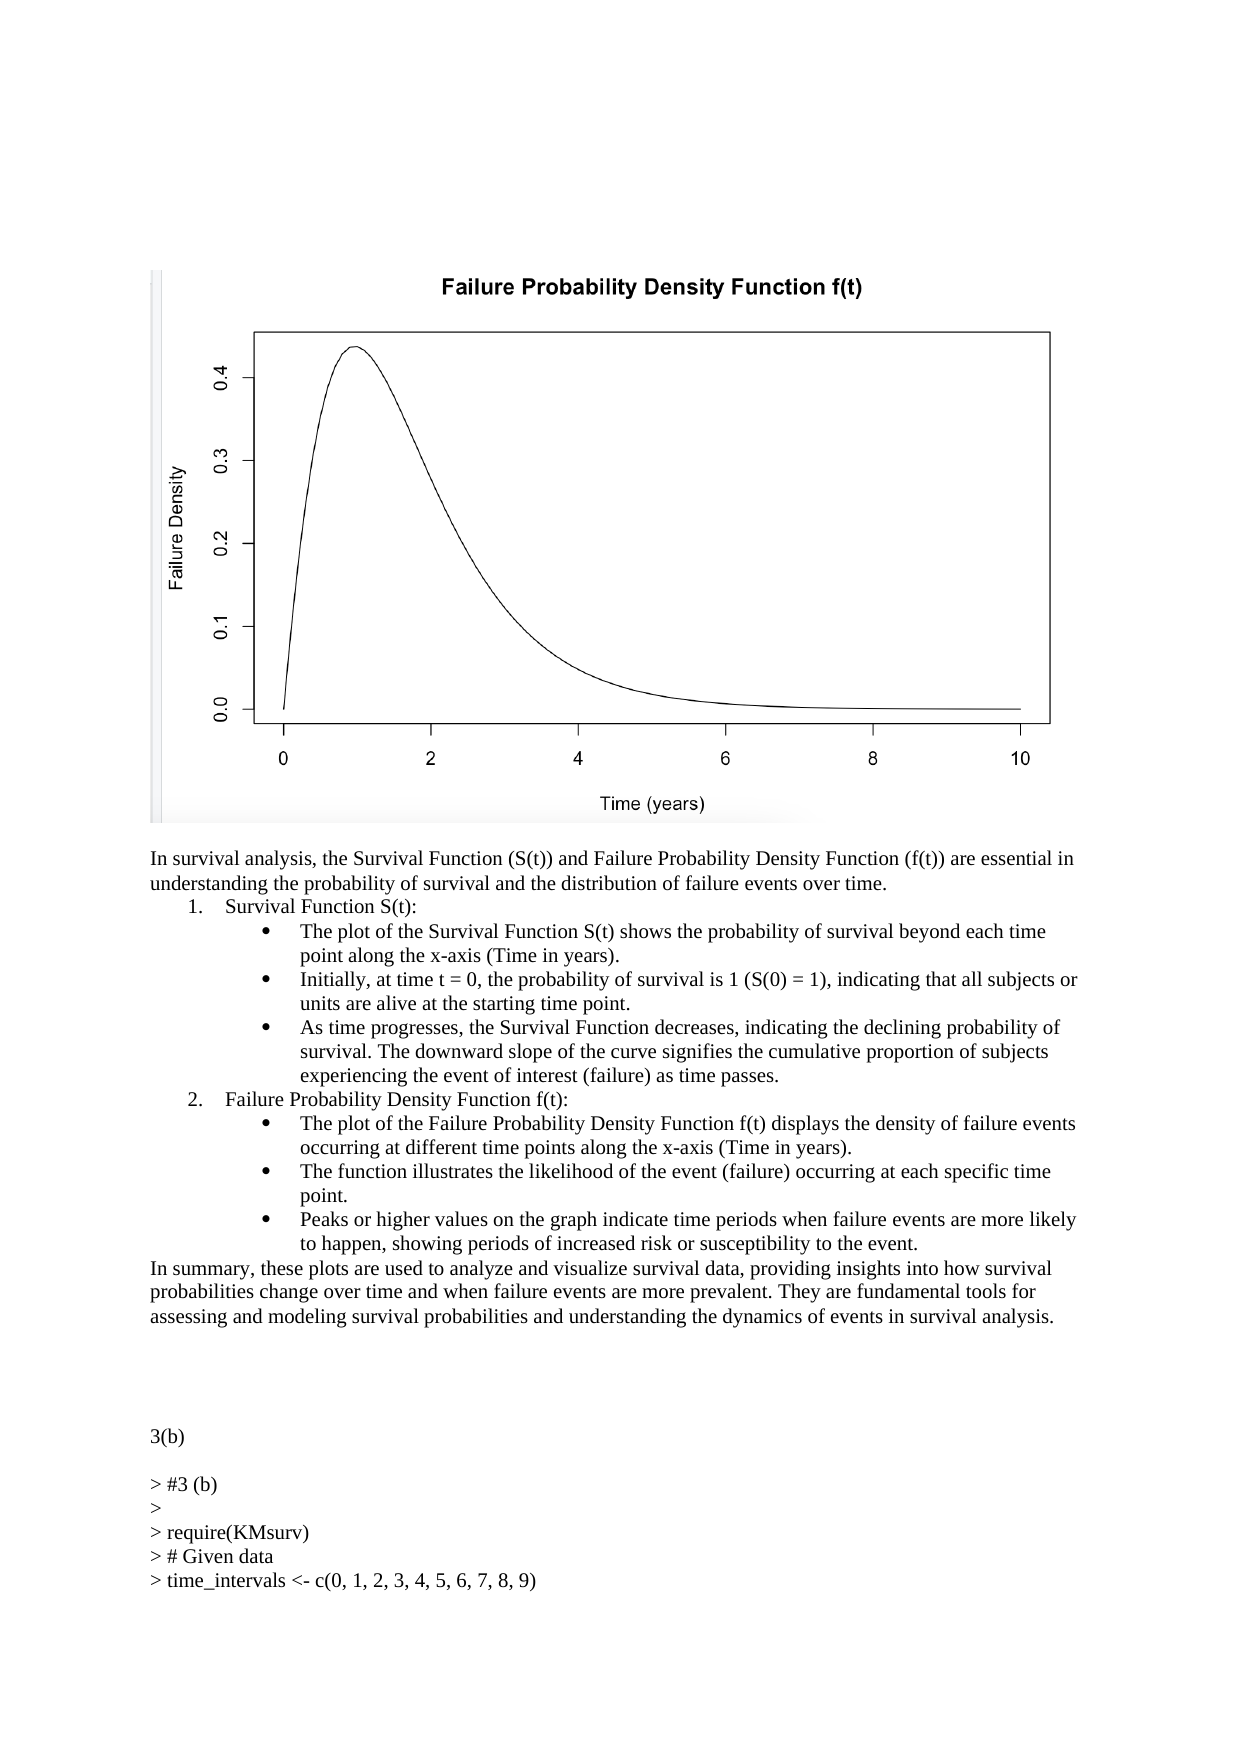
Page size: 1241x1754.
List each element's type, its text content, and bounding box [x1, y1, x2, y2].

text > [150, 1496, 1090, 1520]
list The plot of the Failure Probability Density Function f(t) displays the density of failure events occurring at different time points along the x-axis (Time in years). [262, 1111, 1090, 1159]
text > time_intervals <- c(0, 1, 2, 3, 4, 5, 6, 7, 8, 9) [150, 1568, 1090, 1592]
text In survival analysis, the Survival Function (S(t)) and Failure Probability Density Function (f(t)) are essential in understanding the probability of survival and the distribution of failure events over time. [150, 846, 1090, 894]
list The plot of the Survival Function S(t) shows the probability of survival beyond each time point along the x-axis (Time in years). [262, 918, 1090, 967]
list Failure Probability Density Function f(t): [187, 1087, 1090, 1111]
picture [150, 270, 1091, 823]
text 3(b) [150, 1424, 1090, 1448]
text > #3 (b) [150, 1472, 1090, 1496]
list Initially, at time t = 0, the probability of survival is 1 (S(0) = 1), indicating that all subjects or units are alive at the starting time point. [262, 967, 1090, 1015]
list The function illustrates the likelihood of the event (failure) occurring at each specific time point. [262, 1159, 1090, 1207]
list Survival Function S(t): [187, 894, 1090, 918]
text In summary, these plots are used to analyze and visualize survival data, providing insights into how survival probabilities change over time and when failure events are more prevalent. They are fundamental tools for assessing and modeling survival probabilities and understanding the dynamics of events in survival analysis. [150, 1255, 1090, 1328]
list As time progresses, the Survival Function decreases, indicating the declining probability of survival. The downward slope of the curve signifies the cumulative proportion of subjects experiencing the event of interest (failure) as time passes. [262, 1015, 1090, 1087]
list Peaks or higher values on the graph indicate time periods when failure events are more likely to happen, showing periods of increased risk or susceptibility to the event. [262, 1207, 1090, 1255]
text > # Given data [150, 1544, 1090, 1568]
text > require(KMsurv) [150, 1520, 1090, 1544]
